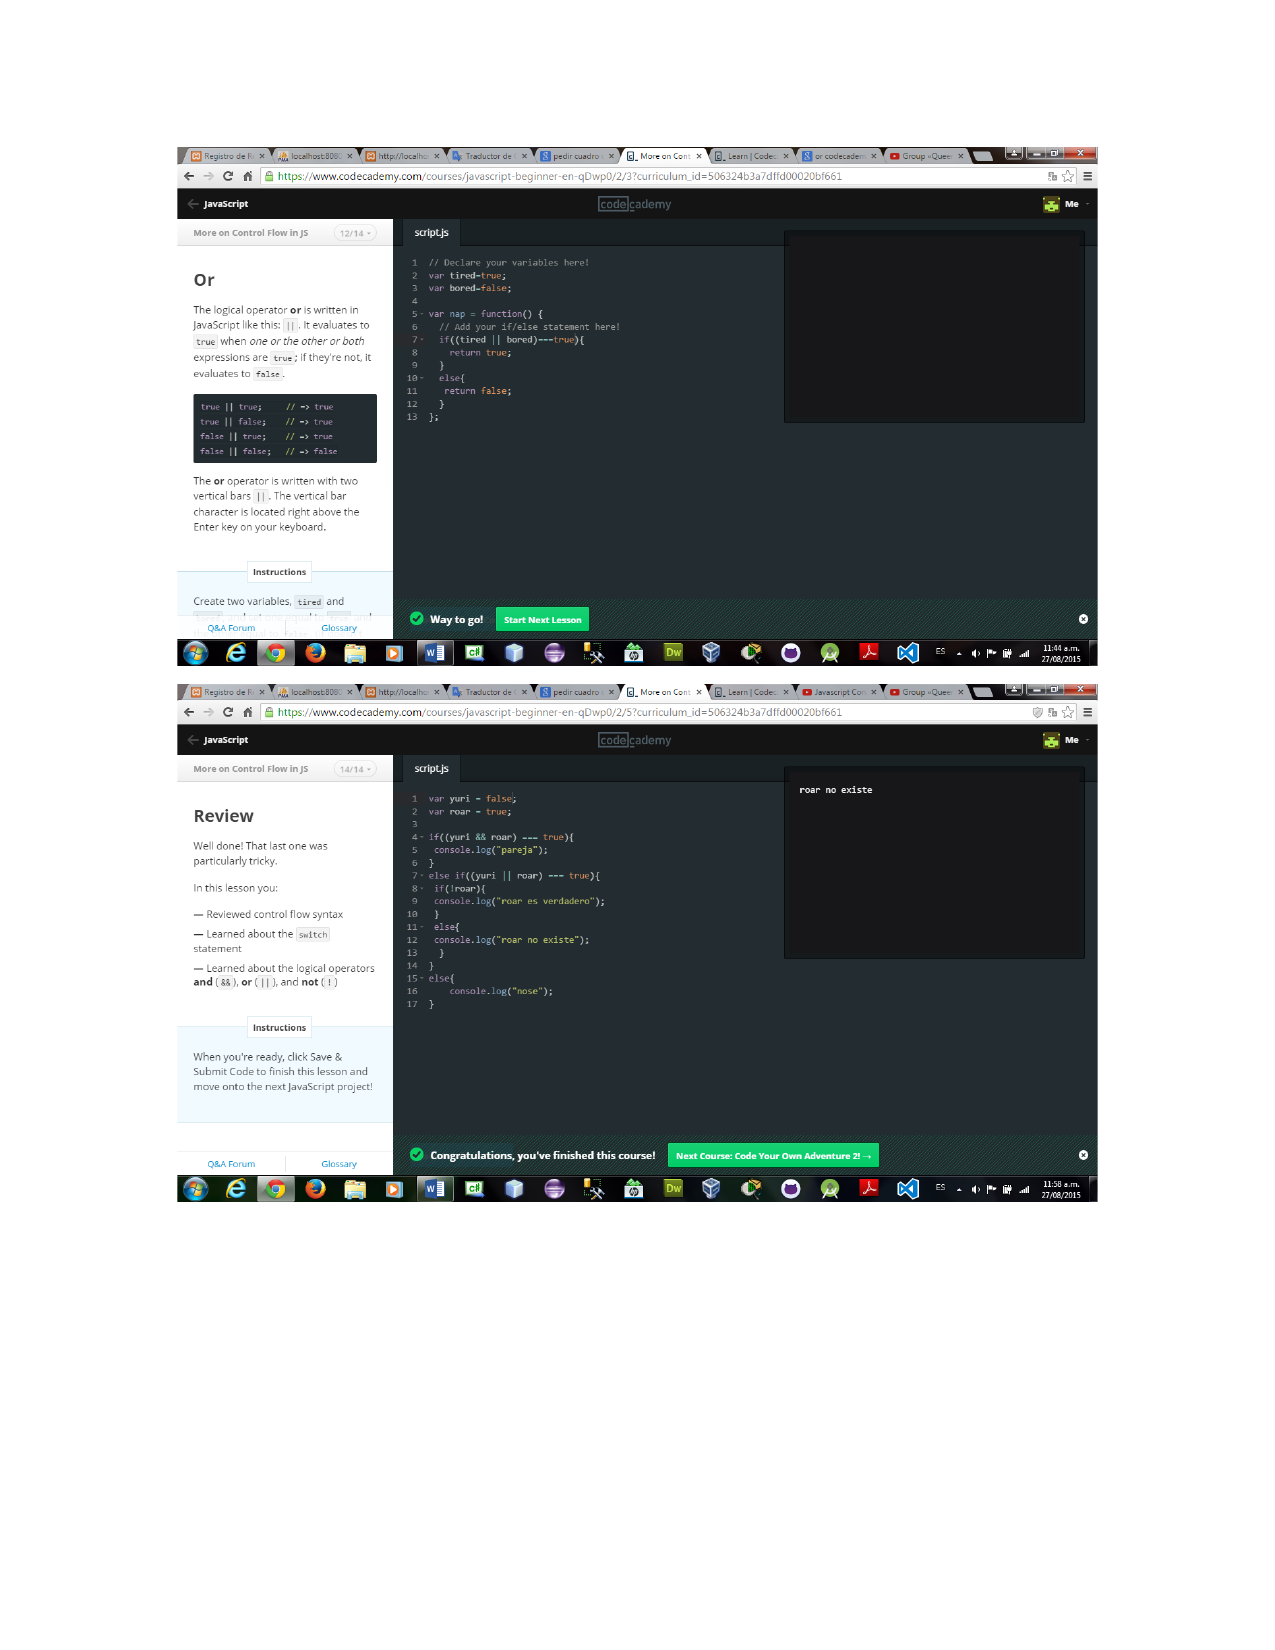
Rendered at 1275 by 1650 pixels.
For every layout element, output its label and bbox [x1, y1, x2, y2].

picture [177, 684, 1098, 1202]
picture [177, 147, 1098, 666]
